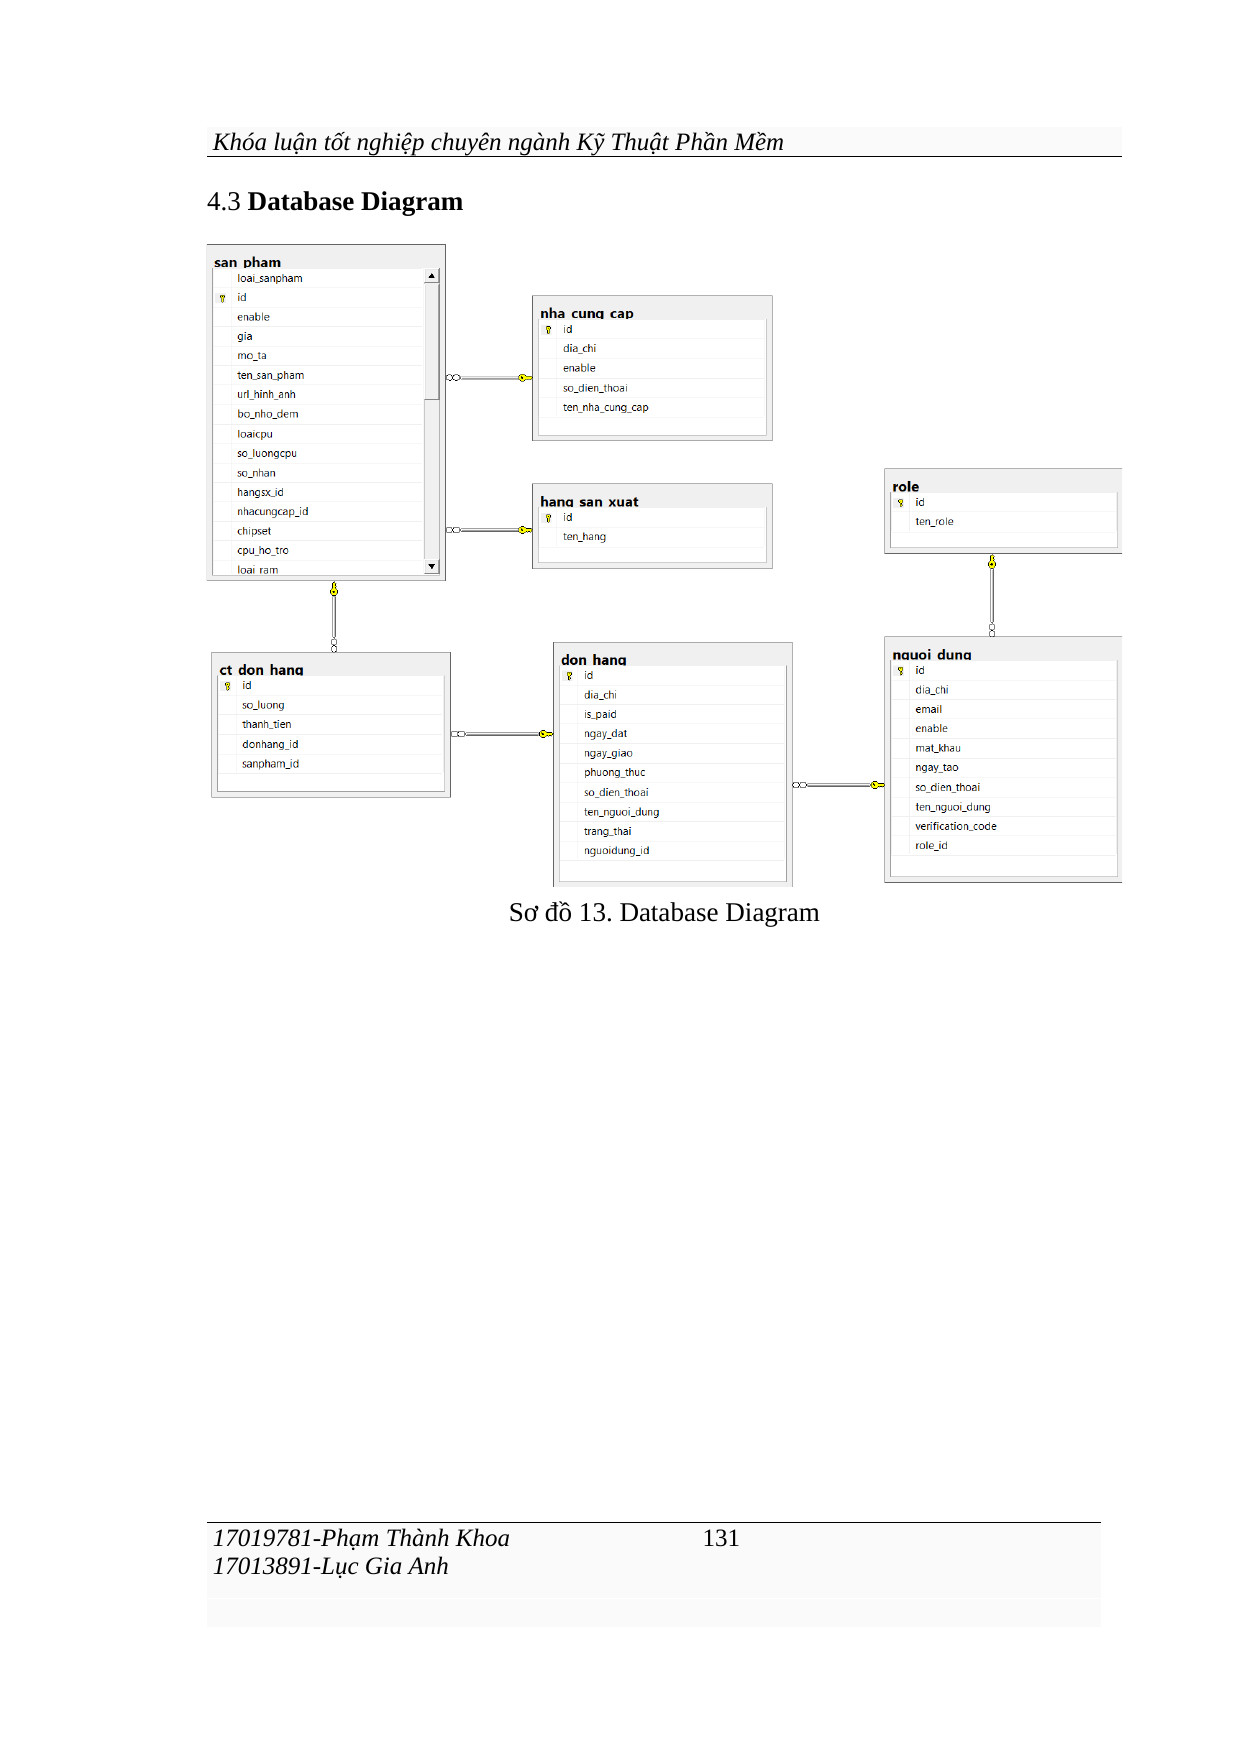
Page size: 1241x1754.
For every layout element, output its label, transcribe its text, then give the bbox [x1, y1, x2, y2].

subtitle Database Diagram [207, 185, 1122, 216]
picture [206, 244, 1123, 887]
text Sơ đồ 13. Database Diagram [207, 896, 1122, 927]
